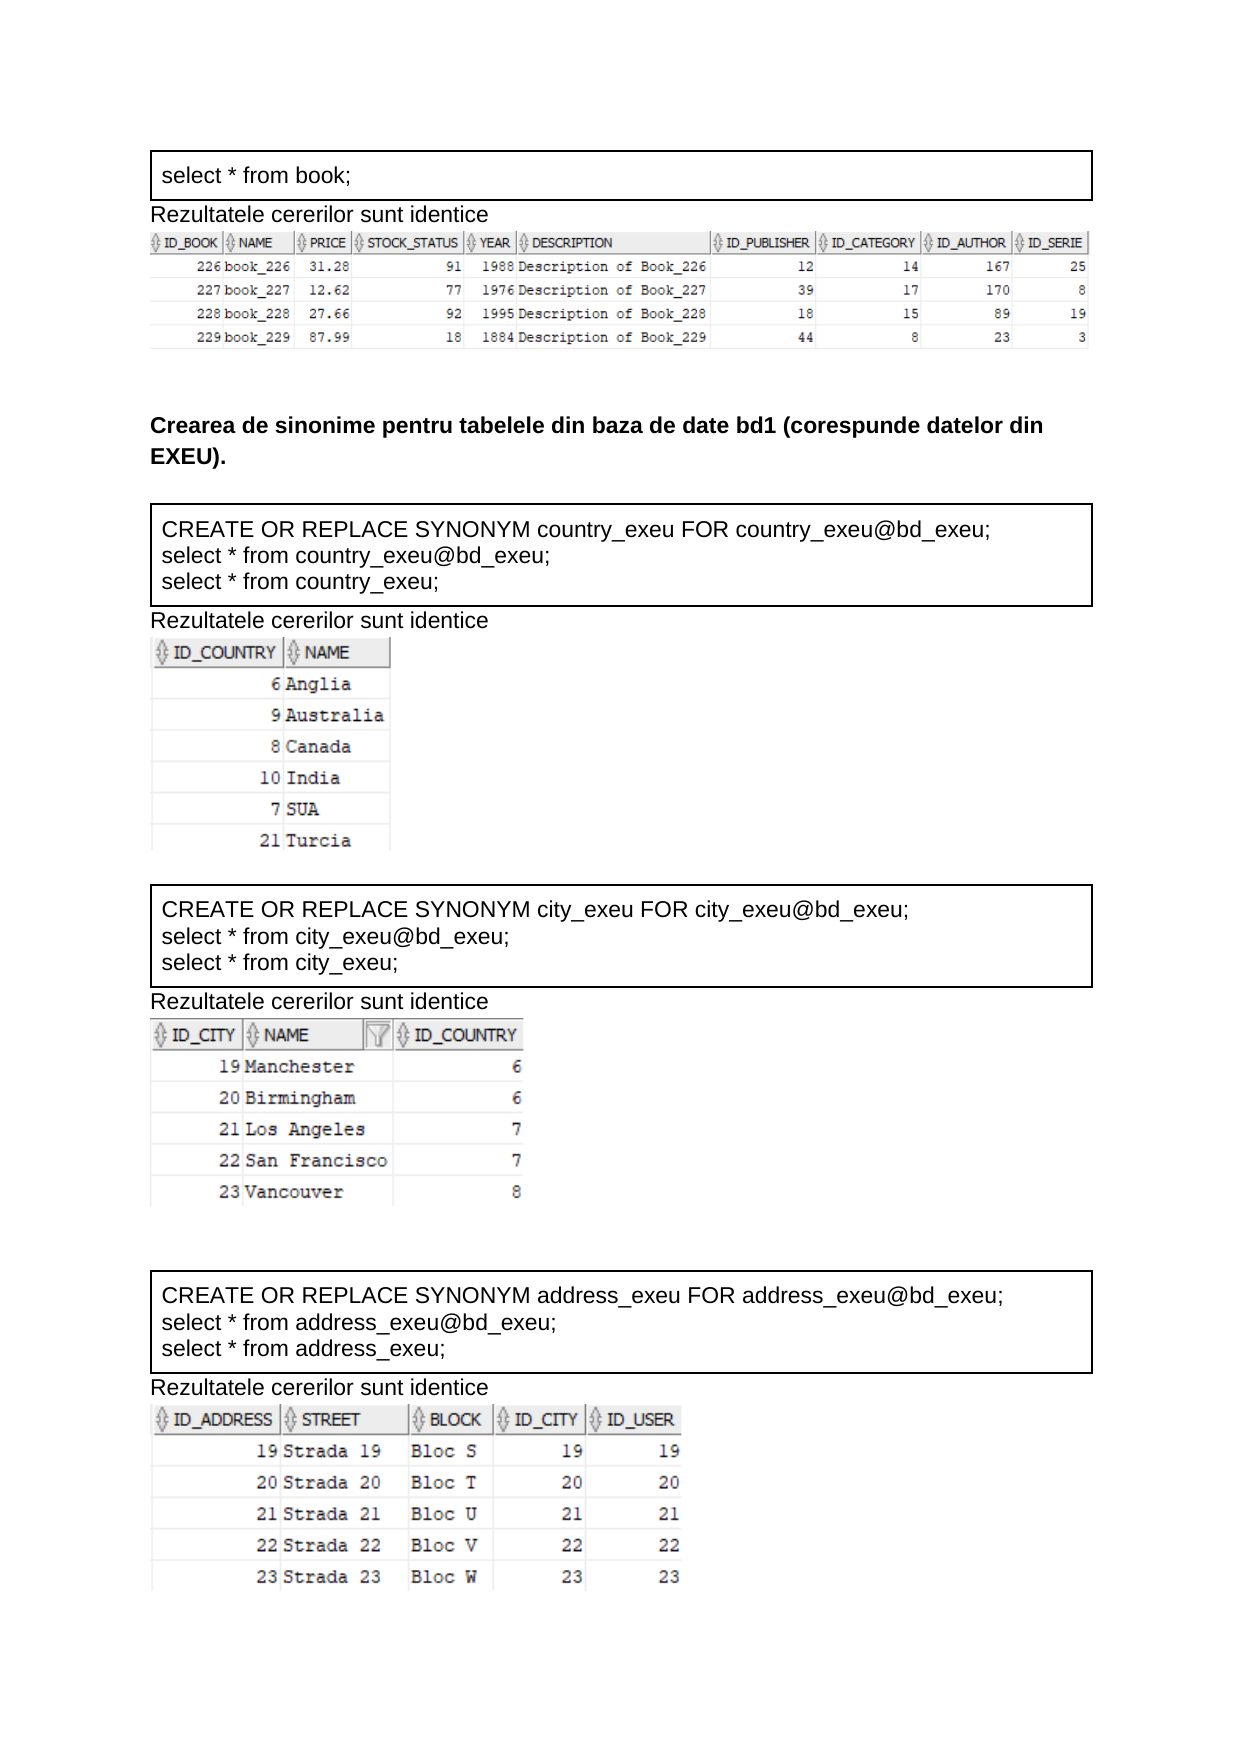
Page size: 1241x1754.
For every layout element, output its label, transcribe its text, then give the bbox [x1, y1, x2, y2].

picture [150, 1404, 682, 1591]
text Rezultatele cererilor sunt identice [150, 607, 1090, 633]
table_header CREATE OR REPLACE SYNONYM city_exeu FOR city_exeu@bd_exeu; select * from city_exeu@bd_exeu; select * from city_exeu; [152, 886, 1091, 986]
picture [150, 231, 1091, 349]
text Rezultatele cererilor sunt identice [150, 1374, 1090, 1400]
table_header CREATE OR REPLACE SYNONYM address_exeu FOR address_exeu@bd_exeu; select * from address_exeu@bd_exeu; select * from address_exeu; [152, 1272, 1091, 1372]
picture [150, 1018, 524, 1206]
text Rezultatele cererilor sunt identice [150, 201, 1090, 228]
picture [150, 637, 391, 850]
table_header CREATE OR REPLACE SYNONYM country_exeu FOR country_exeu@bd_exeu; select * from country_exeu@bd_exeu; select * from country_exeu; [152, 505, 1091, 605]
text Rezultatele cererilor sunt identice [150, 988, 1090, 1014]
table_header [152, 152, 1091, 199]
text Crearea de sinonime pentru tabelele din baza de date bd1 (corespunde datelor din EXEU). [150, 412, 1090, 469]
